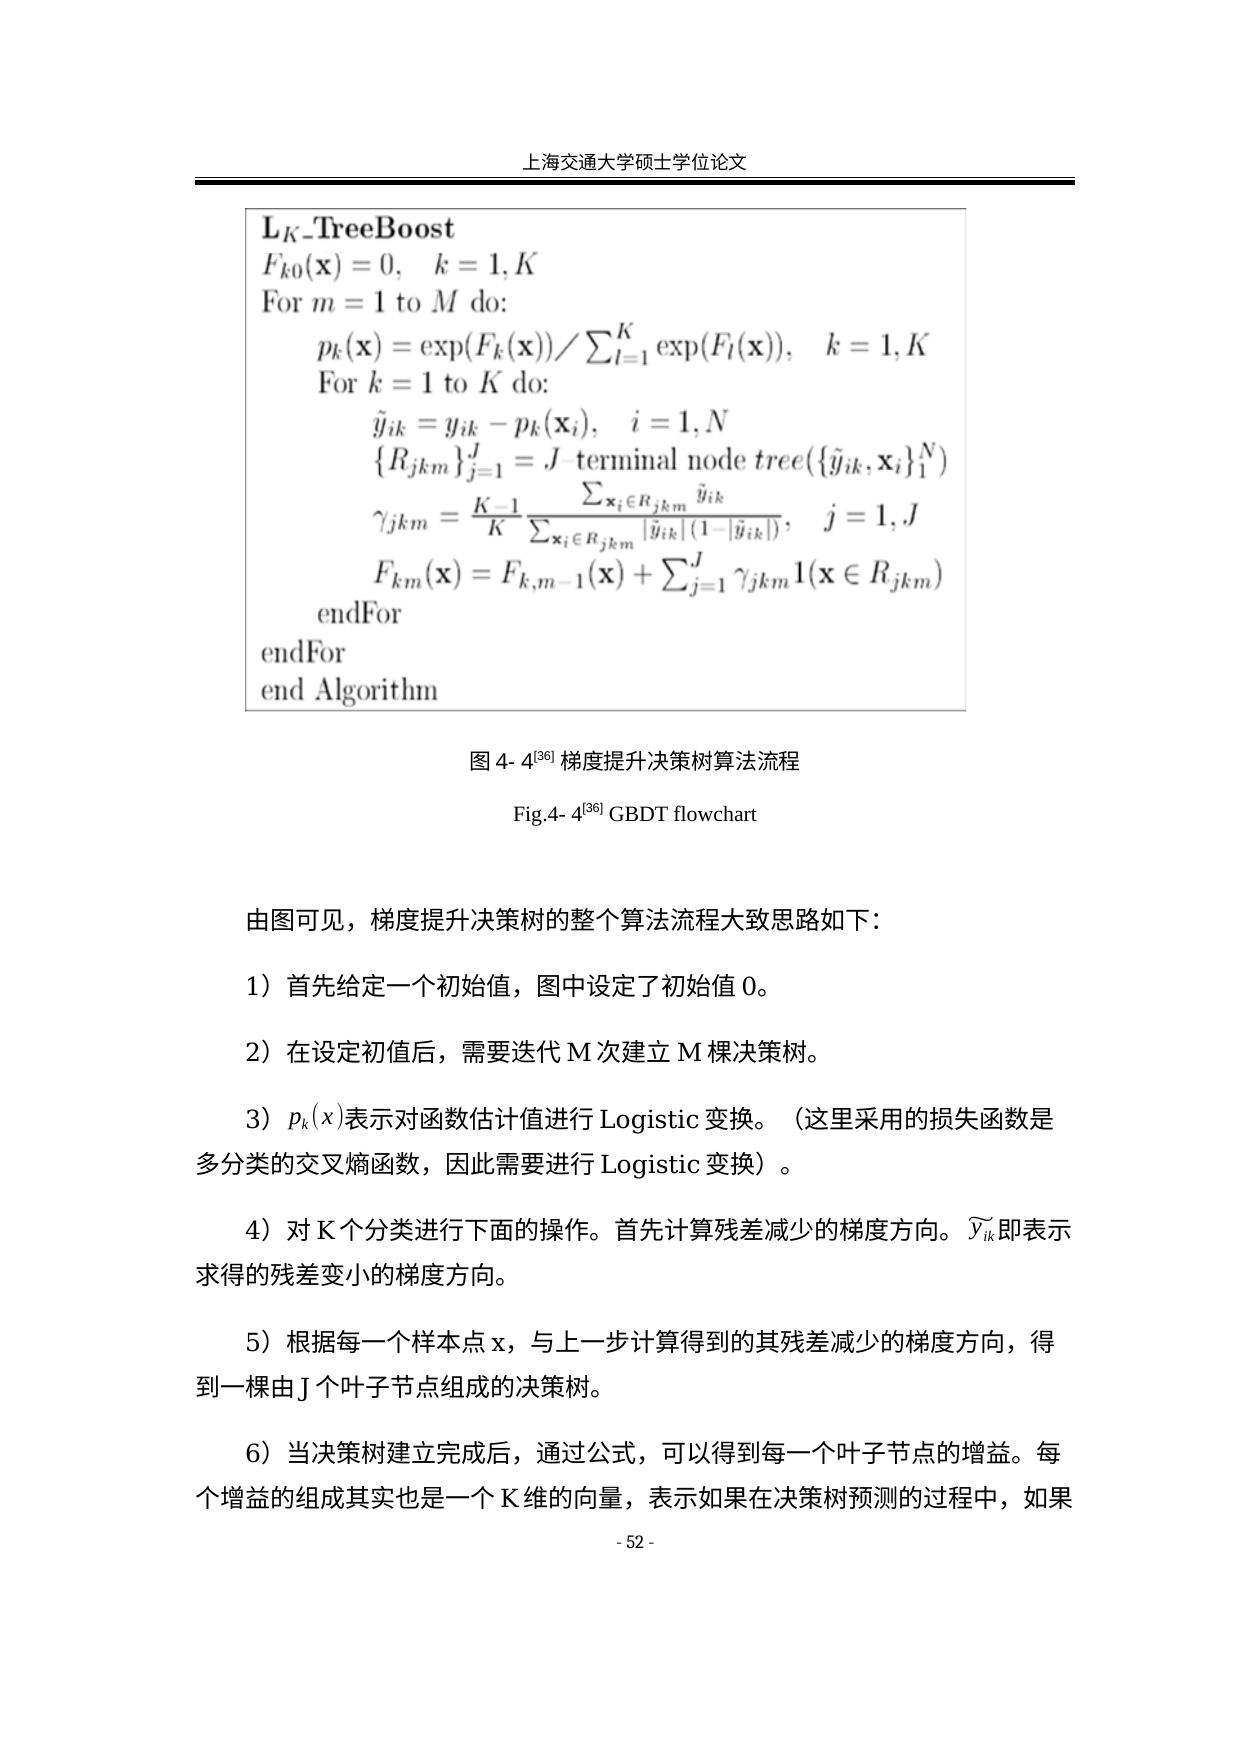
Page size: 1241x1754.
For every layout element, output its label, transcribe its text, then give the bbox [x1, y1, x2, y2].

text 4）对K个分类进行下面的操作。首先计算残差减少的梯度方向。即表示求得的残差变小的梯度方向。 [195, 1211, 1075, 1292]
text 图4- 4[36] 梯度提升决策树算法流程 [195, 744, 1075, 775]
picture [245, 208, 969, 716]
text Fig.4- 4[36] GBDT flowchart [195, 801, 1075, 826]
text 5）根据每一个样本点x，与上一步计算得到的其残差减少的梯度方向，得到一棵由J个叶子节点组成的决策树。 [195, 1322, 1075, 1403]
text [195, 1433, 1075, 1515]
text 1）首先给定一个初始值，图中设定了初始值0。 [195, 967, 1075, 1003]
text 2）在设定初值后，需要迭代M次建立M棵决策树。 [195, 1033, 1075, 1069]
text 3）表示对函数估计值进行Logistic变换。（这里采用的损失函数是多分类的交叉熵函数，因此需要进行Logistic变换）。 [195, 1099, 1075, 1181]
text 由图可见，梯度提升决策树的整个算法流程大致思路如下： [195, 901, 1075, 937]
